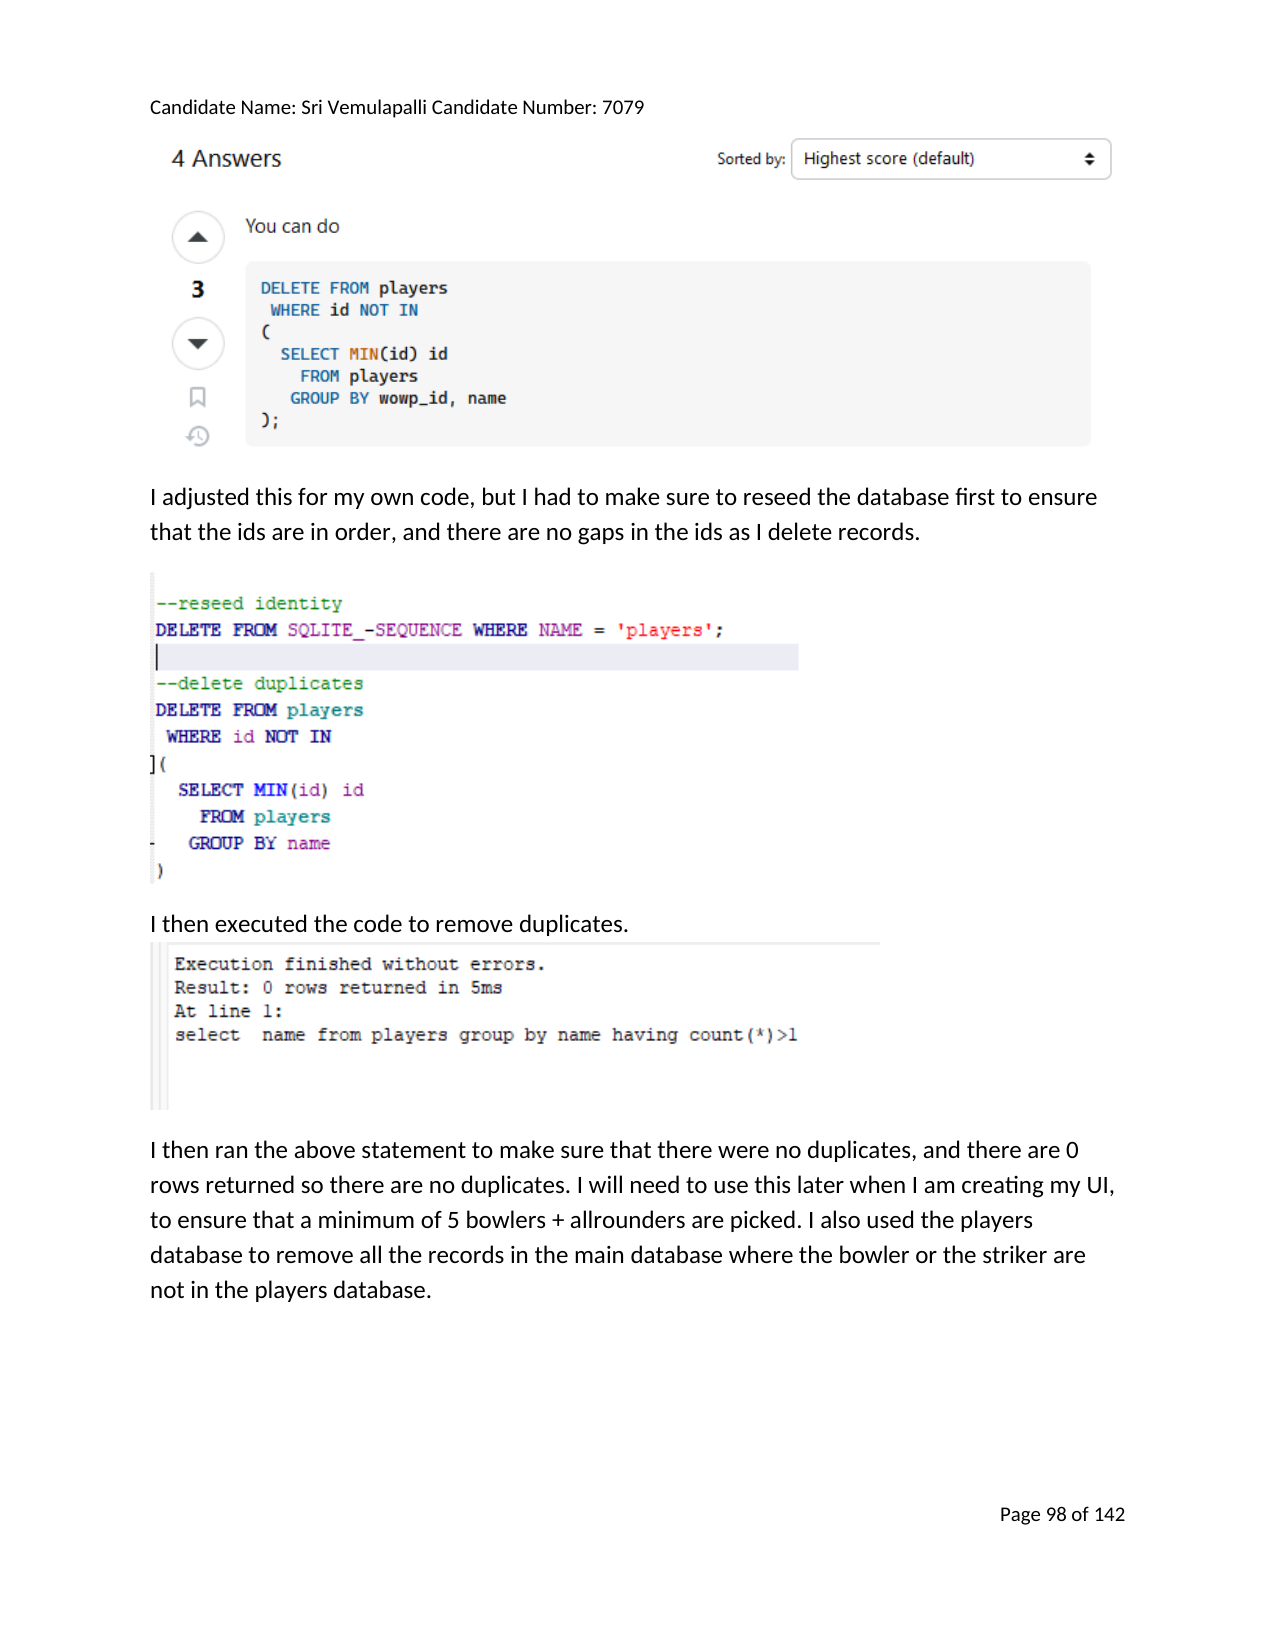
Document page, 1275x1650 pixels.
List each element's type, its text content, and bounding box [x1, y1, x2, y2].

text I then ran the above statement to make sure that there were no duplicates, and there are 0 rows returned so there are no duplicates. I will need to use this later when I am creating my UI, to ensure that a minimum of 5 bowlers + allrounders are picked. I also used the players database to remove all the records in the main database where the bowler or the striker are not in the players database. [150, 1134, 1125, 1304]
picture [150, 942, 880, 1110]
picture [150, 120, 1125, 457]
text I adjusted this for my own code, but I had to make sure to reseed the database first to ensure that the ids are in order, and there are no gaps in the ids as I delete records. [150, 482, 1125, 547]
picture [150, 572, 799, 884]
